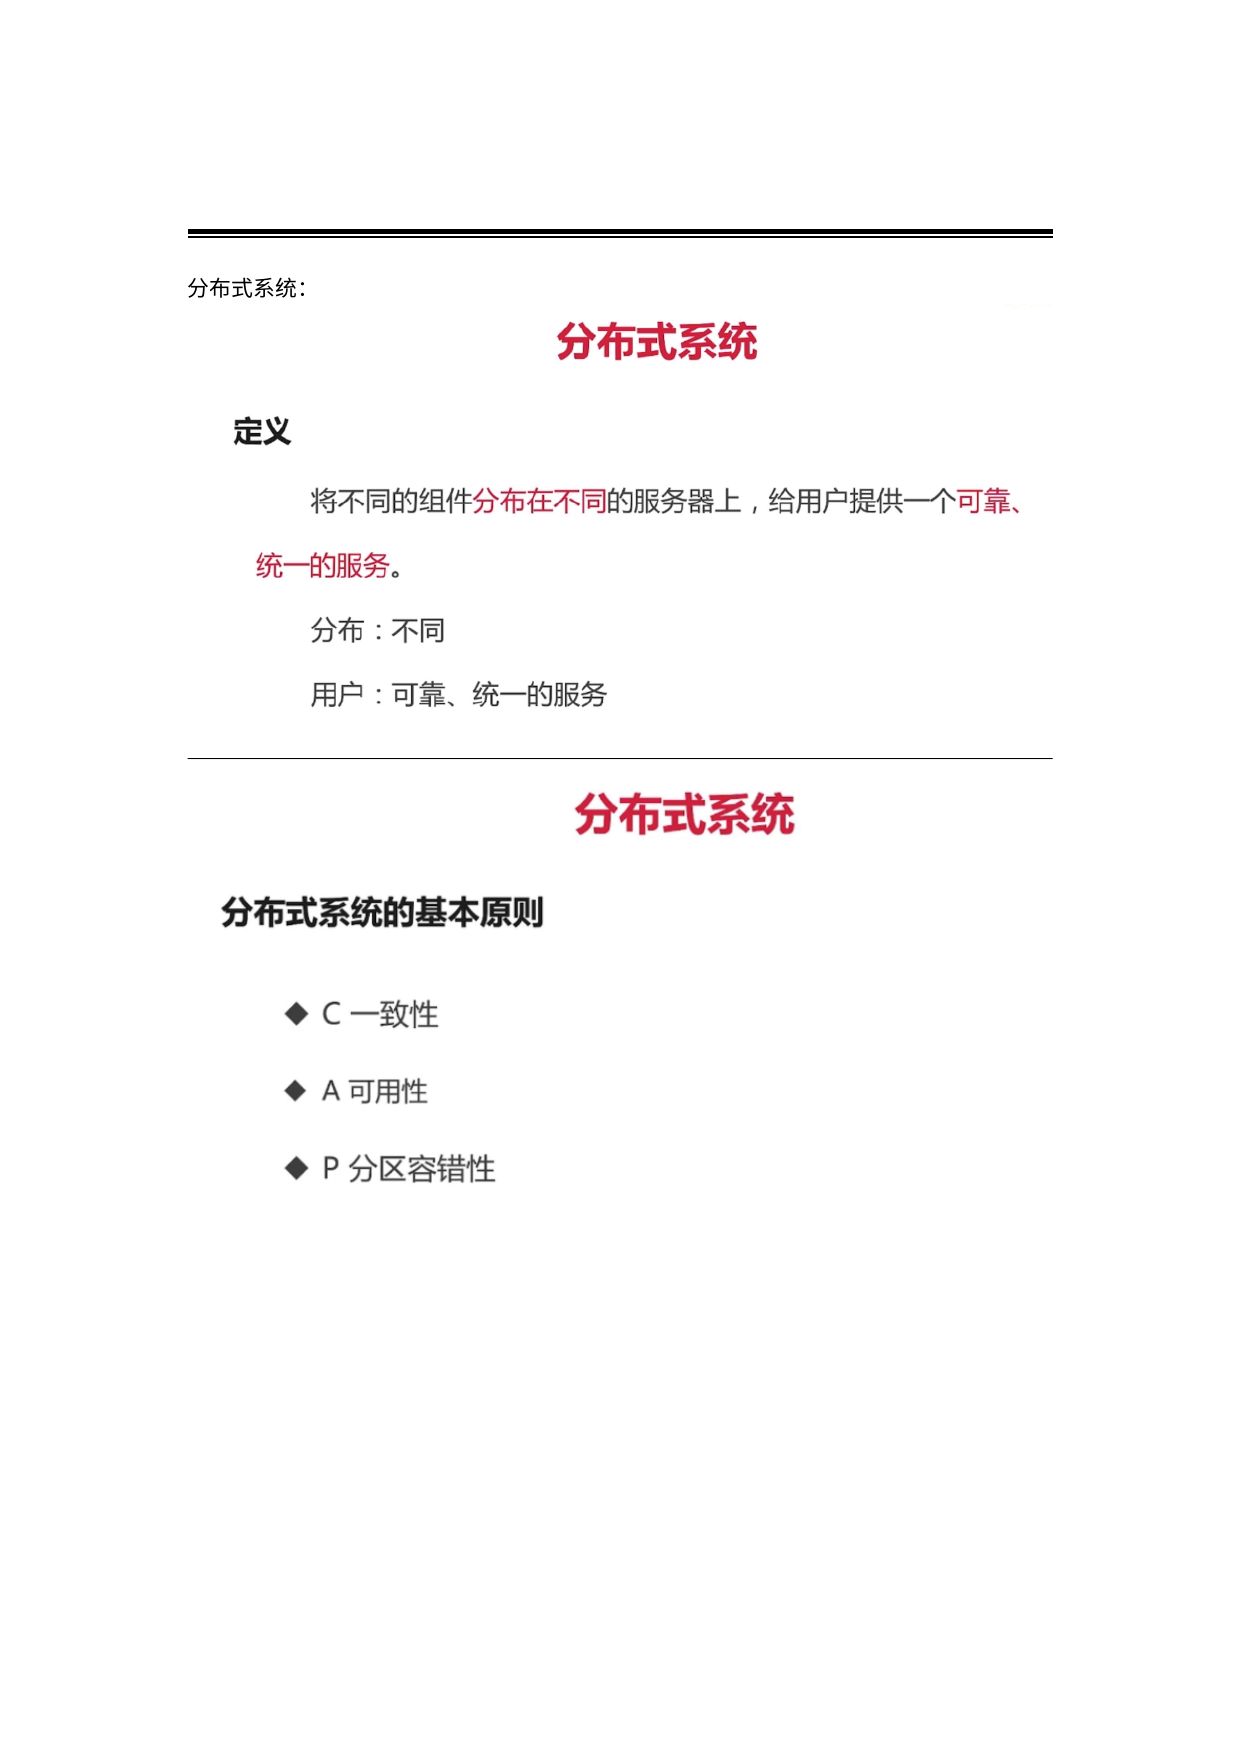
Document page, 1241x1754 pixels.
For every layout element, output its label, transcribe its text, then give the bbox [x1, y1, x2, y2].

text 分布式系统： [187, 271, 1053, 303]
picture [187, 758, 1053, 1192]
picture [187, 303, 1053, 728]
